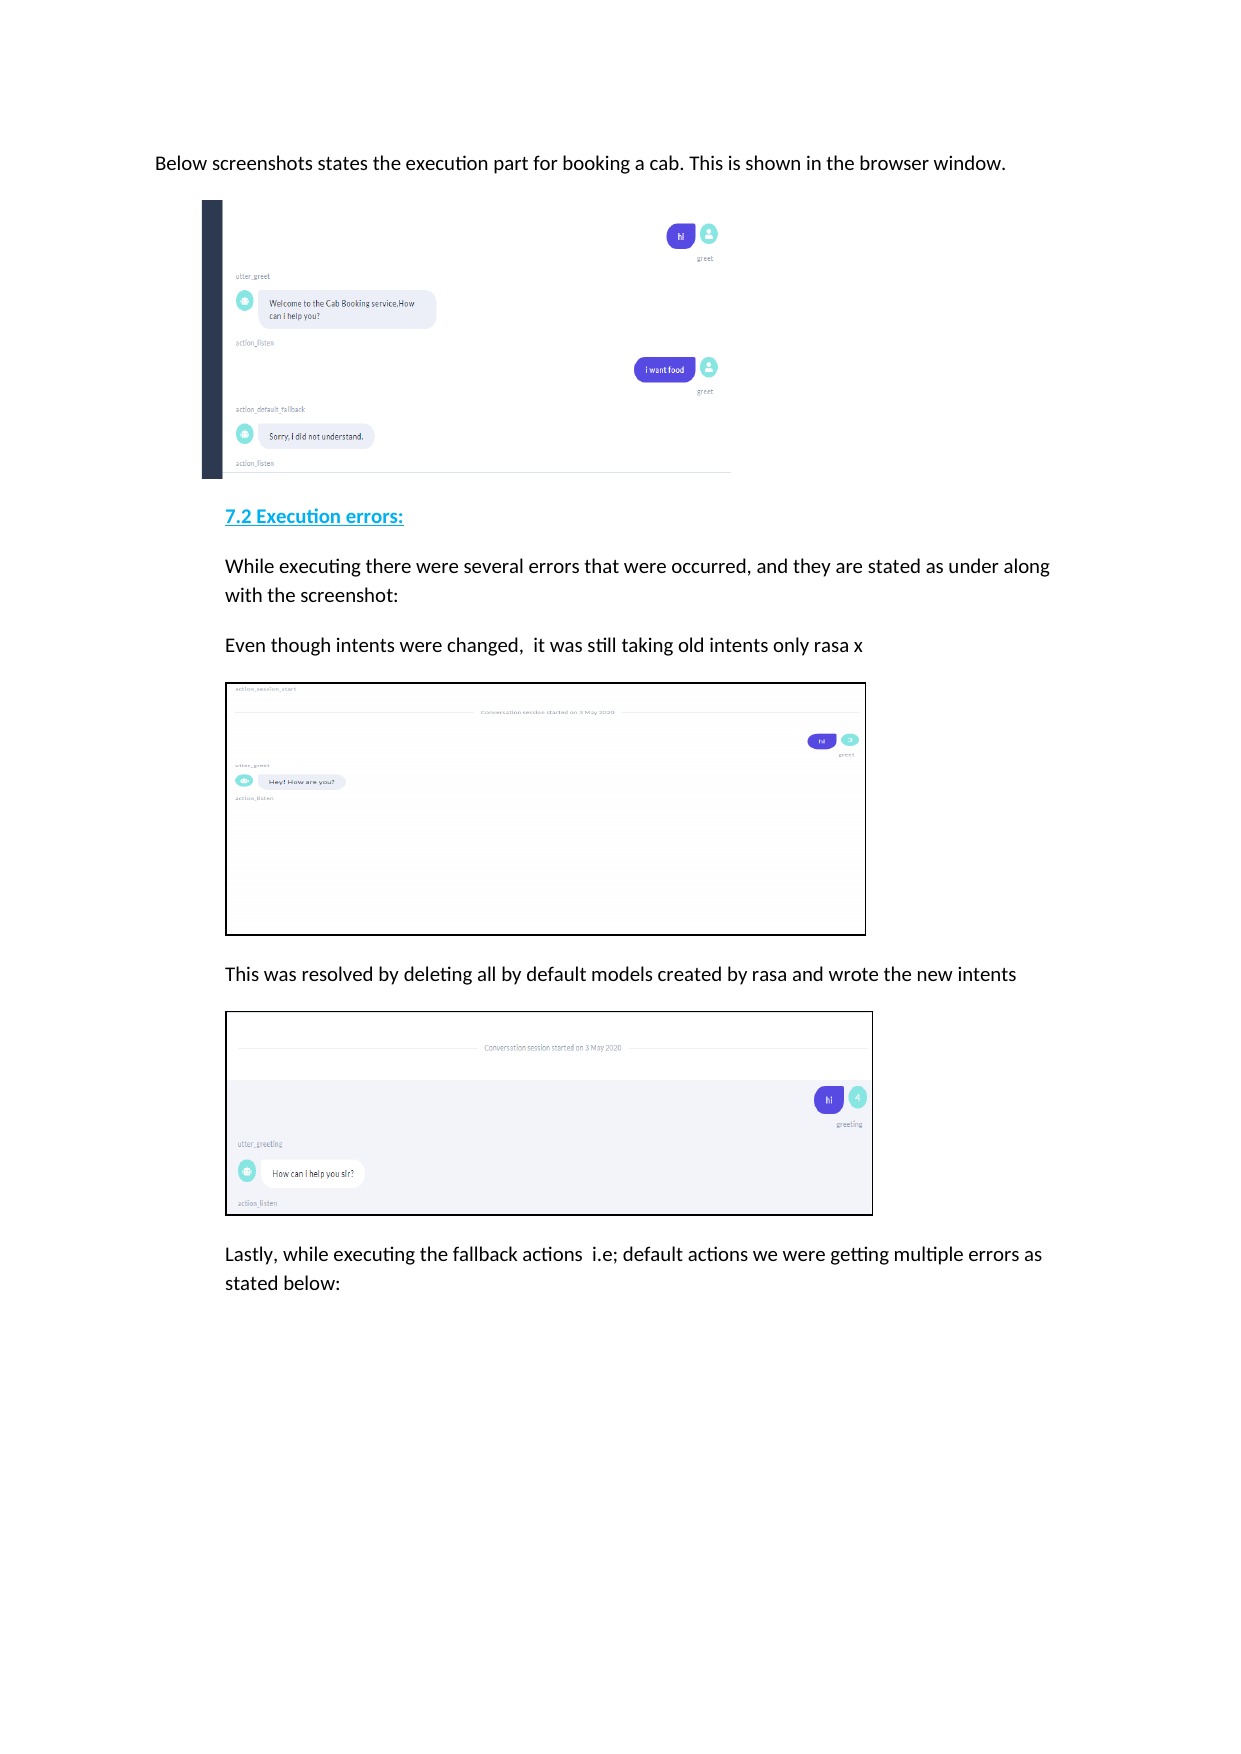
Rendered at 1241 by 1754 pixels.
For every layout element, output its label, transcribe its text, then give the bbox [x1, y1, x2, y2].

text Below screenshots states the execution part for booking a cab. This is shown in the browser window. [150, 150, 1090, 175]
text 7.2 Execution errors: [225, 503, 1090, 528]
picture [227, 684, 865, 934]
text Lastly, while executing the fallback actions i.e; default actions we were getting multiple errors as stated below: [225, 1241, 1090, 1295]
picture [201, 200, 732, 479]
text This was resolved by deleting all by default models created by rasa and wrote the new intents [150, 961, 1090, 986]
picture [227, 1012, 872, 1214]
text Even though intents were changed, it was still taking old intents only rasa x [225, 632, 1090, 657]
text While executing there were several errors that were occurred, and they are stated as under along with the screenshot: [225, 553, 1090, 607]
